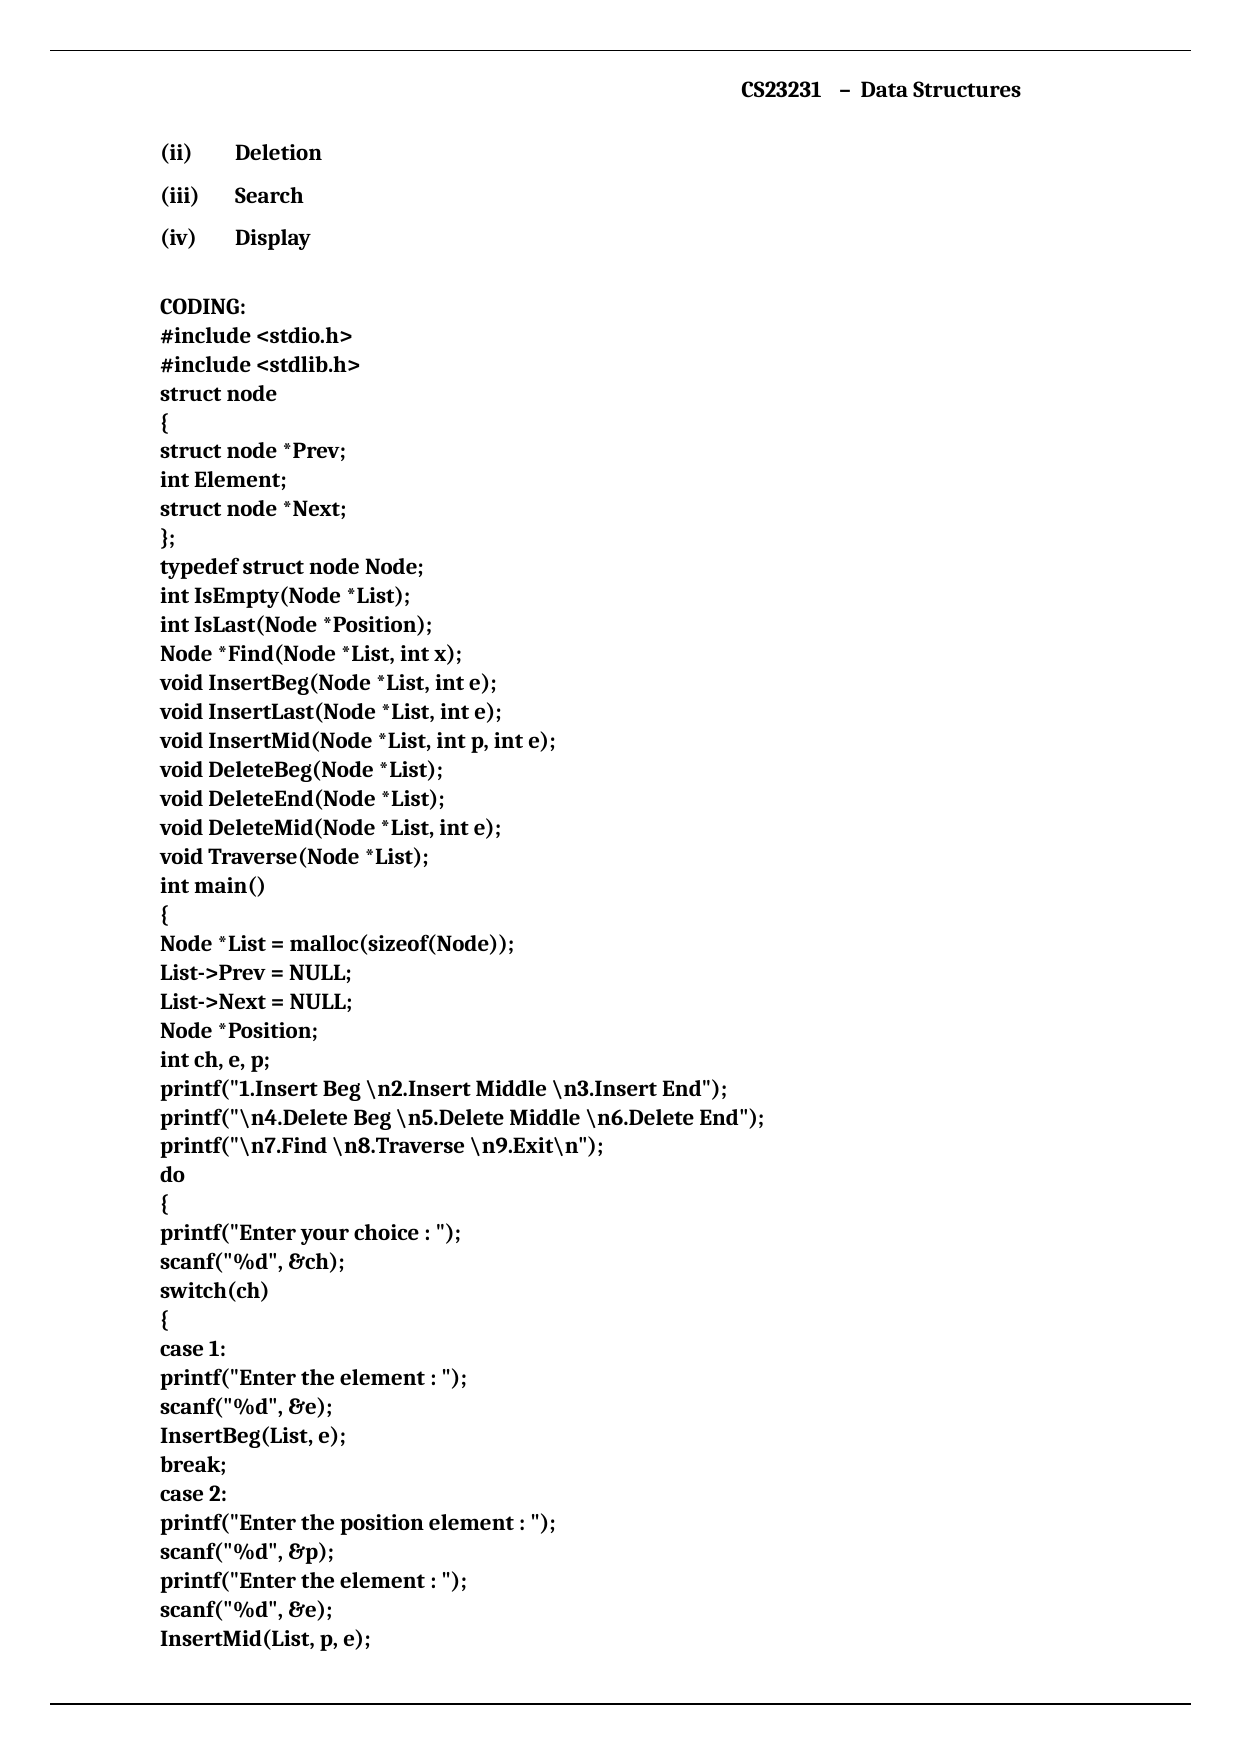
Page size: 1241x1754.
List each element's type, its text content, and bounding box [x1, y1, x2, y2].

text struct node *Next; [160, 496, 1132, 522]
text #include <stdlib.h> [160, 351, 1132, 378]
picture [739, 71, 1093, 103]
text printf("\n4.Delete Beg \n5.Delete Middle \n6.Delete End"); [160, 1104, 1132, 1131]
text #include <stdio.h> [160, 322, 1132, 349]
text Node *Position; [160, 1017, 1132, 1044]
text printf("Enter the position element : "); [160, 1510, 1132, 1536]
text void DeleteEnd(Node *List); [160, 786, 1132, 812]
list Display [160, 225, 1132, 252]
text List->Prev = NULL; [160, 959, 1132, 986]
list Search [160, 183, 1132, 209]
text InsertBeg(List, e); [160, 1423, 1132, 1449]
text scanf("%d", &e); [160, 1394, 1132, 1420]
list Deletion [160, 140, 1132, 166]
text void Traverse(Node *List); [160, 844, 1132, 870]
text switch(ch) [160, 1278, 1132, 1304]
text int ch, e, p; [160, 1046, 1132, 1073]
text int IsLast(Node *Position); [160, 612, 1132, 638]
text { [160, 1307, 1132, 1333]
text struct node [160, 380, 1132, 407]
text int Element; [160, 467, 1132, 493]
text struct node *Prev; [160, 438, 1132, 464]
text printf("1.Insert Beg \n2.Insert Middle \n3.Insert End"); [160, 1075, 1132, 1102]
text CODING: [160, 293, 1132, 320]
text InsertMid(List, p, e); [160, 1626, 1132, 1652]
text void DeleteBeg(Node *List); [160, 757, 1132, 783]
text scanf("%d", &ch); [160, 1249, 1132, 1275]
text { [160, 902, 1132, 928]
text printf("Enter the element : "); [160, 1365, 1132, 1391]
text printf("Enter the element : "); [160, 1568, 1132, 1594]
text int IsEmpty(Node *List); [160, 583, 1132, 609]
text printf("\n7.Find \n8.Traverse \n9.Exit\n"); [160, 1133, 1132, 1159]
text case 2: [160, 1481, 1132, 1507]
text scanf("%d", &p); [160, 1539, 1132, 1565]
text int main() [160, 873, 1132, 899]
text void DeleteMid(Node *List, int e); [160, 815, 1132, 841]
text { [160, 409, 1132, 436]
text Node *Find(Node *List, int x); [160, 641, 1132, 667]
text void InsertBeg(Node *List, int e); [160, 670, 1132, 696]
text List->Next = NULL; [160, 988, 1132, 1015]
text case 1: [160, 1336, 1132, 1362]
text void InsertMid(Node *List, int p, int e); [160, 728, 1132, 754]
text printf("Enter your choice : "); [160, 1220, 1132, 1246]
text { [160, 1191, 1132, 1217]
text do [160, 1162, 1132, 1188]
text break; [160, 1452, 1132, 1478]
text Node *List = malloc(sizeof(Node)); [160, 931, 1132, 957]
text typedef struct node Node; [160, 554, 1132, 580]
text scanf("%d", &e); [160, 1597, 1132, 1623]
text }; [160, 525, 1132, 551]
text void InsertLast(Node *List, int e); [160, 699, 1132, 725]
